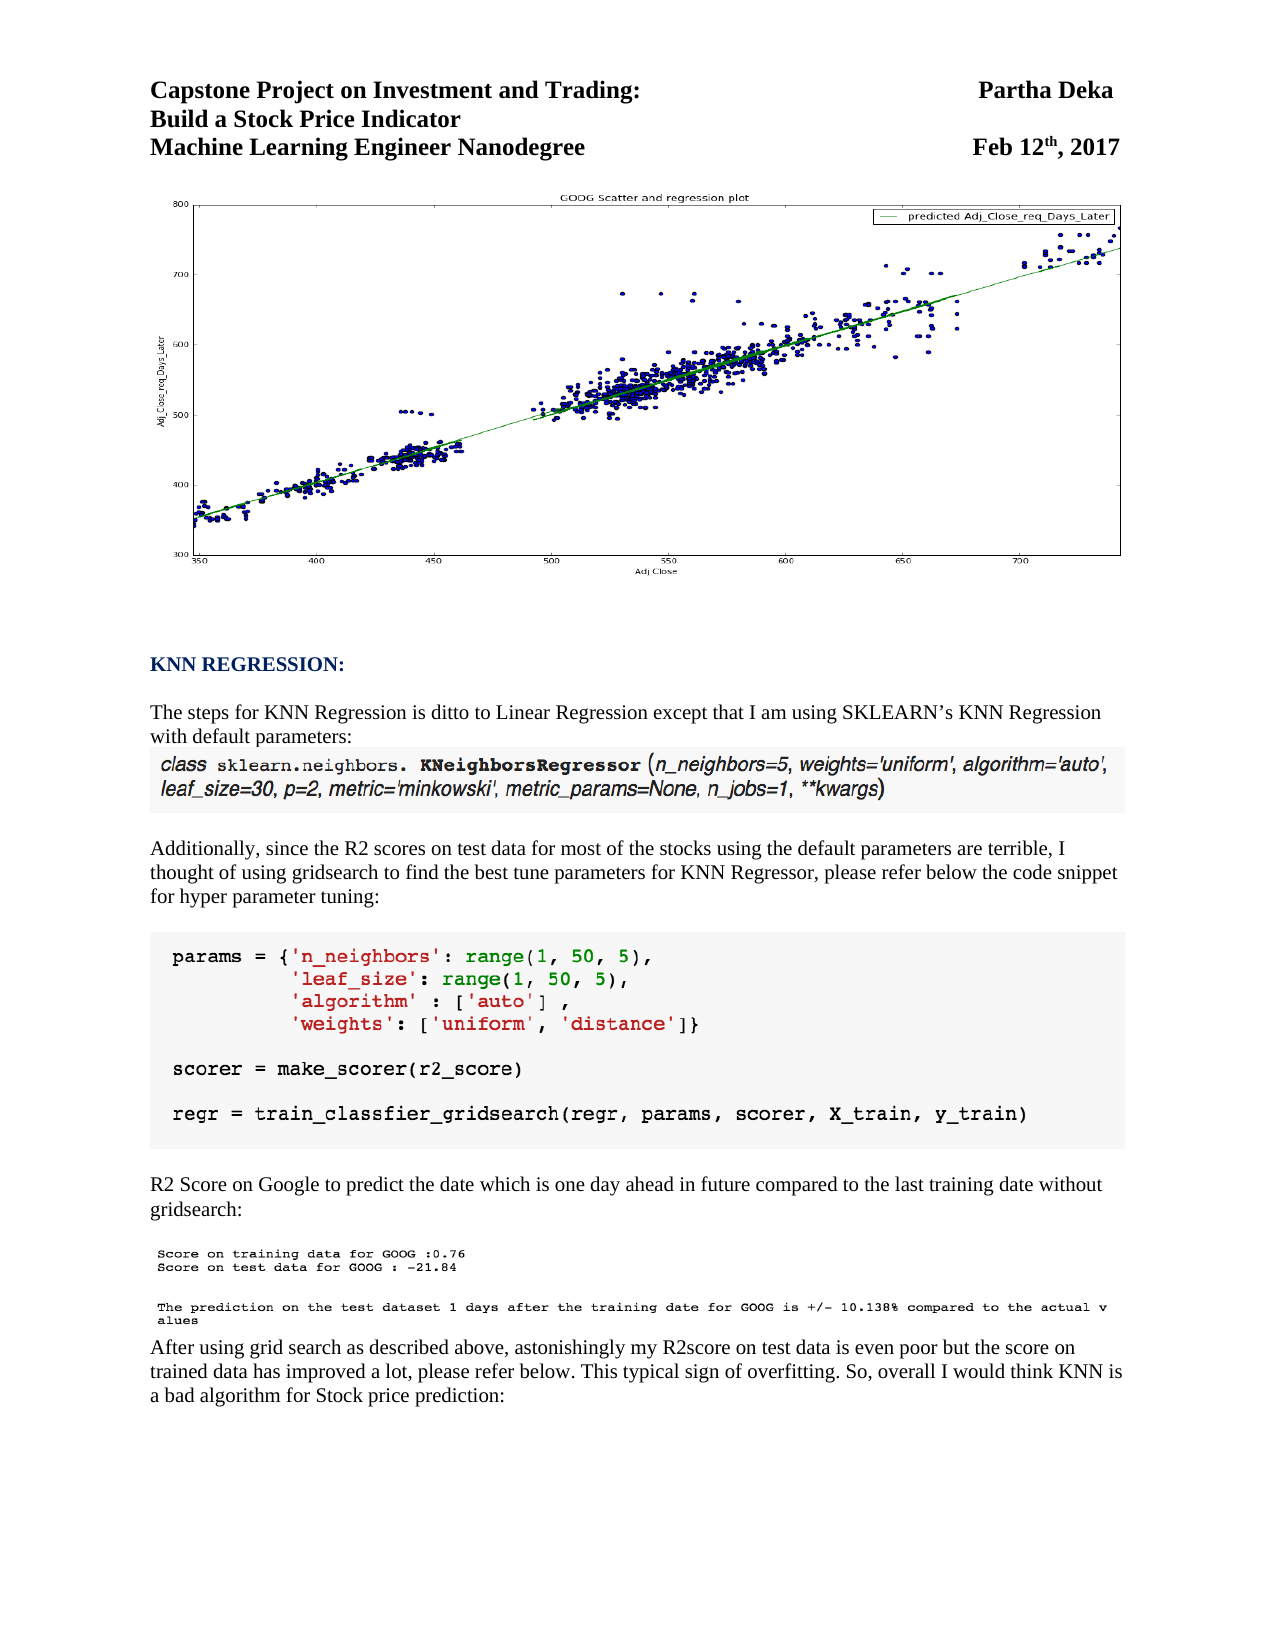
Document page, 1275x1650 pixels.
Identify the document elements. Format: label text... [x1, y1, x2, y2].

text KNN REGRESSION: [150, 651, 1125, 676]
picture [150, 932, 1125, 1149]
text Additionally, since the R2 scores on test data for most of the stocks using the default parameters are terrible, I thought of using gridsearch to find the best tune parameters for KNN Regressor, please refer below the code snippet for hyper parameter tuning: [150, 836, 1125, 908]
picture [150, 190, 1125, 580]
picture [150, 1244, 1125, 1335]
text After using grid search as described above, astonishingly my R2score on test data is even poor but the score on trained data has improved a lot, please refer below. This typical sign of overfitting. So, overall I would think KNN is a bad algorithm for Stock price prediction: [150, 1335, 1125, 1407]
text R2 Score on Google to predict the date which is one day ahead in future compared to the last training date without gridsearch: [150, 1172, 1125, 1221]
picture [150, 747, 1125, 813]
text The steps for KNN Regression is ditto to Linear Regression except that I am using SKLEARN’s KNN Regression with default parameters: [150, 699, 1125, 747]
